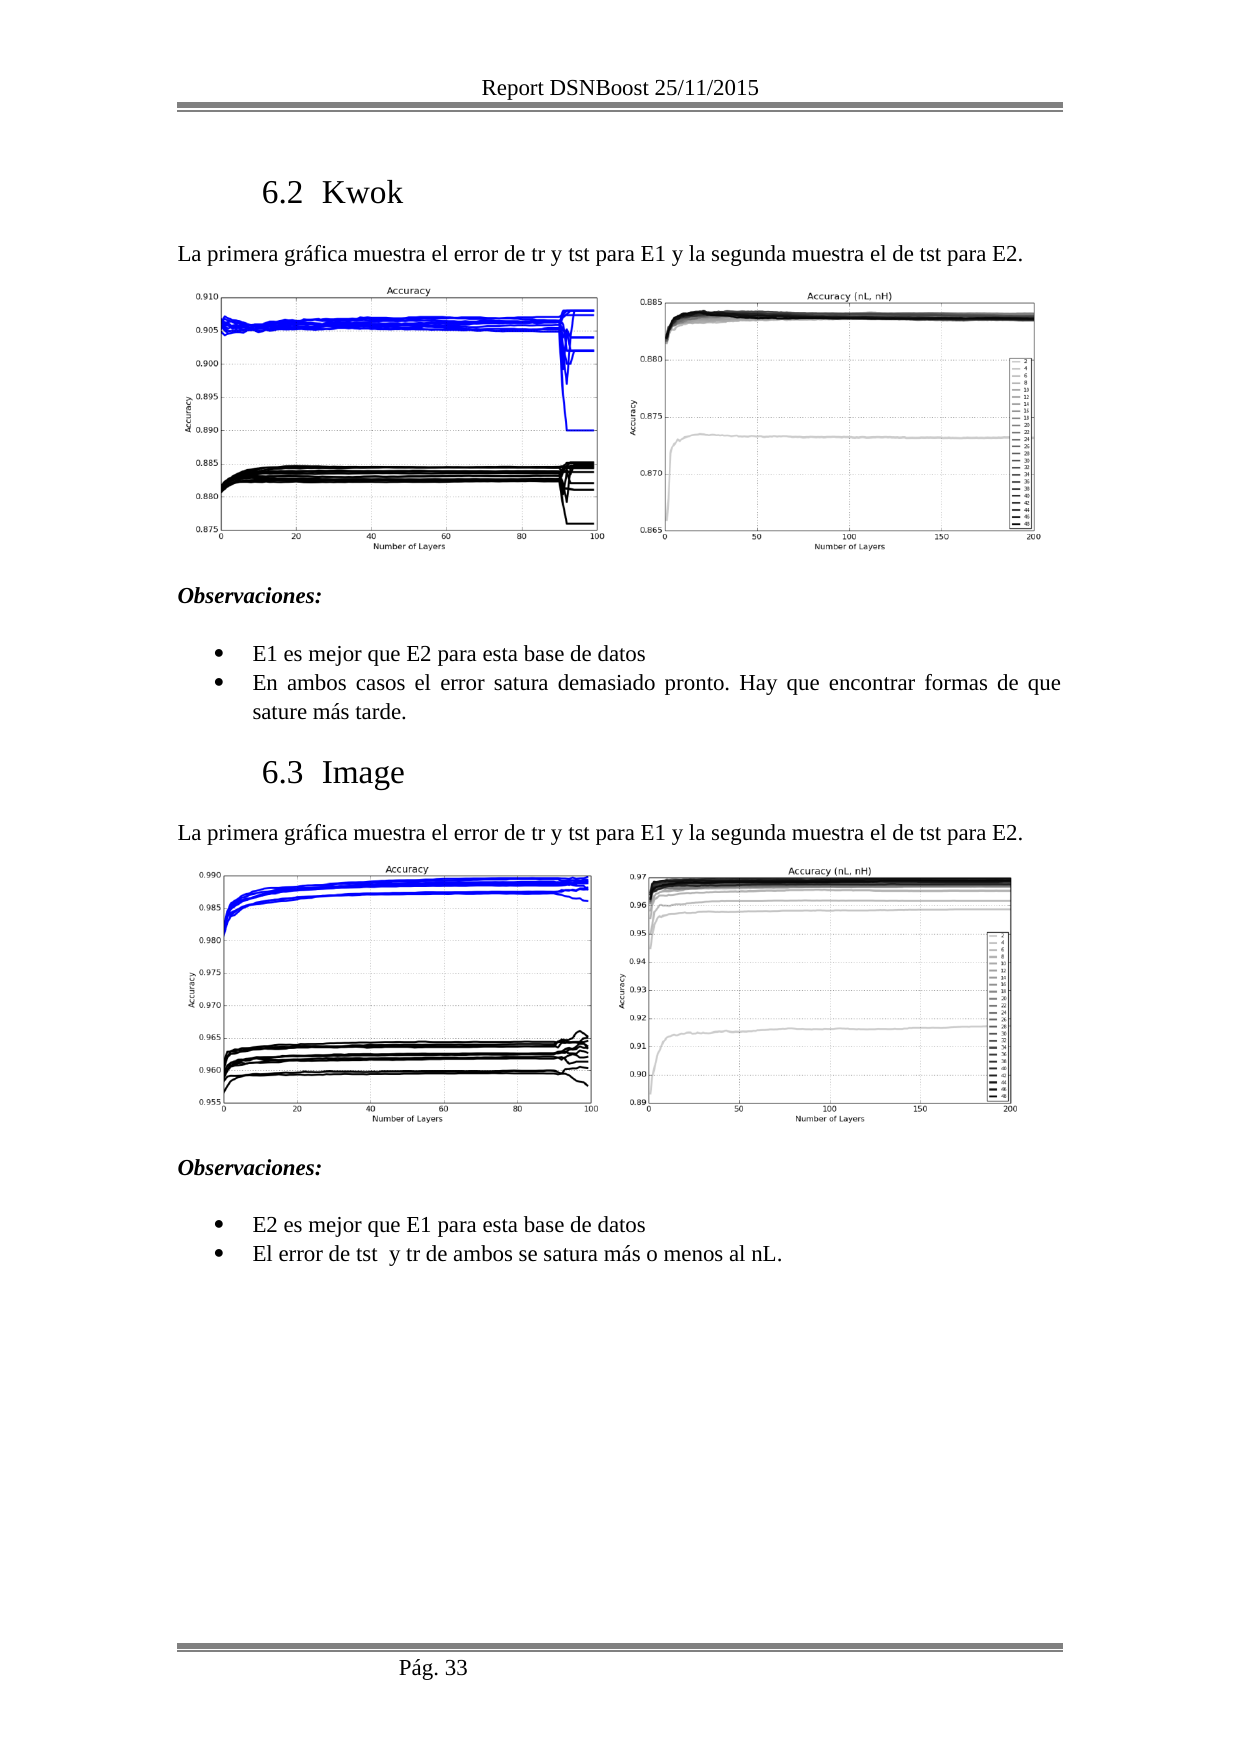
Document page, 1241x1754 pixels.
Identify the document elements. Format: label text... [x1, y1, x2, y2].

list E2 es mejor que E1 para esta base de datos [215, 1212, 1063, 1238]
picture [177, 268, 615, 559]
list El error de tst y tr de ambos se satura más o menos al nL. [215, 1241, 1063, 1267]
text La primera gráfica muestra el error de tr y tst para E1 y la segunda muestra el de tst para E2. [177, 819, 1063, 845]
text La primera gráfica muestra el error de tr y tst para E1 y la segunda muestra el de tst para E2. [177, 240, 1063, 266]
list En ambos casos el error satura demasiado pronto. Hay que encontrar formas de que sature más tarde. [215, 669, 1063, 724]
text Observaciones: [177, 1154, 1063, 1180]
picture [620, 274, 1047, 559]
list E1 es mejor que E2 para esta base de datos [215, 640, 1063, 666]
picture [177, 848, 1025, 1131]
text Observaciones: [177, 582, 1063, 608]
subtitle Kwok [262, 173, 1063, 211]
subtitle Image [262, 752, 1063, 790]
